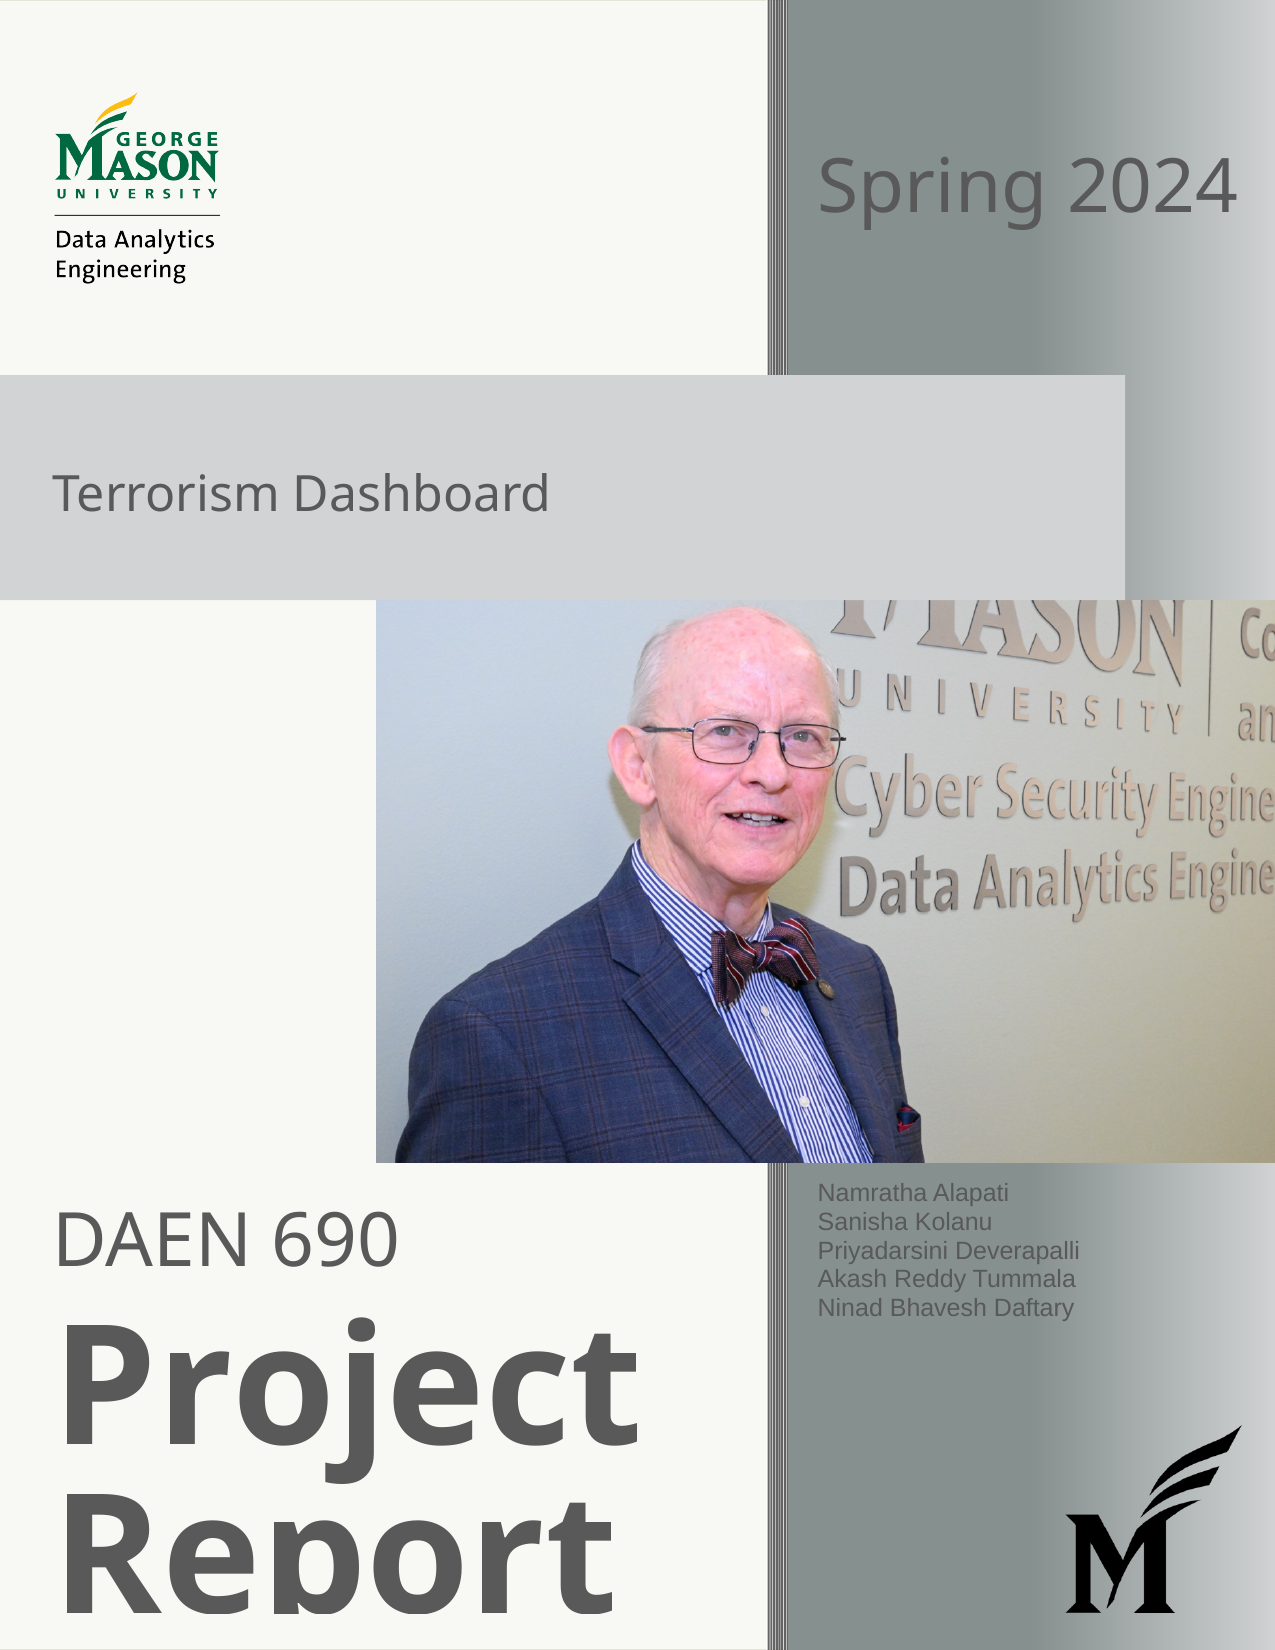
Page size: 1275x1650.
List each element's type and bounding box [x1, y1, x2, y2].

picture [37, 75, 236, 301]
picture [376, 600, 1275, 1163]
picture [1065, 1425, 1242, 1613]
